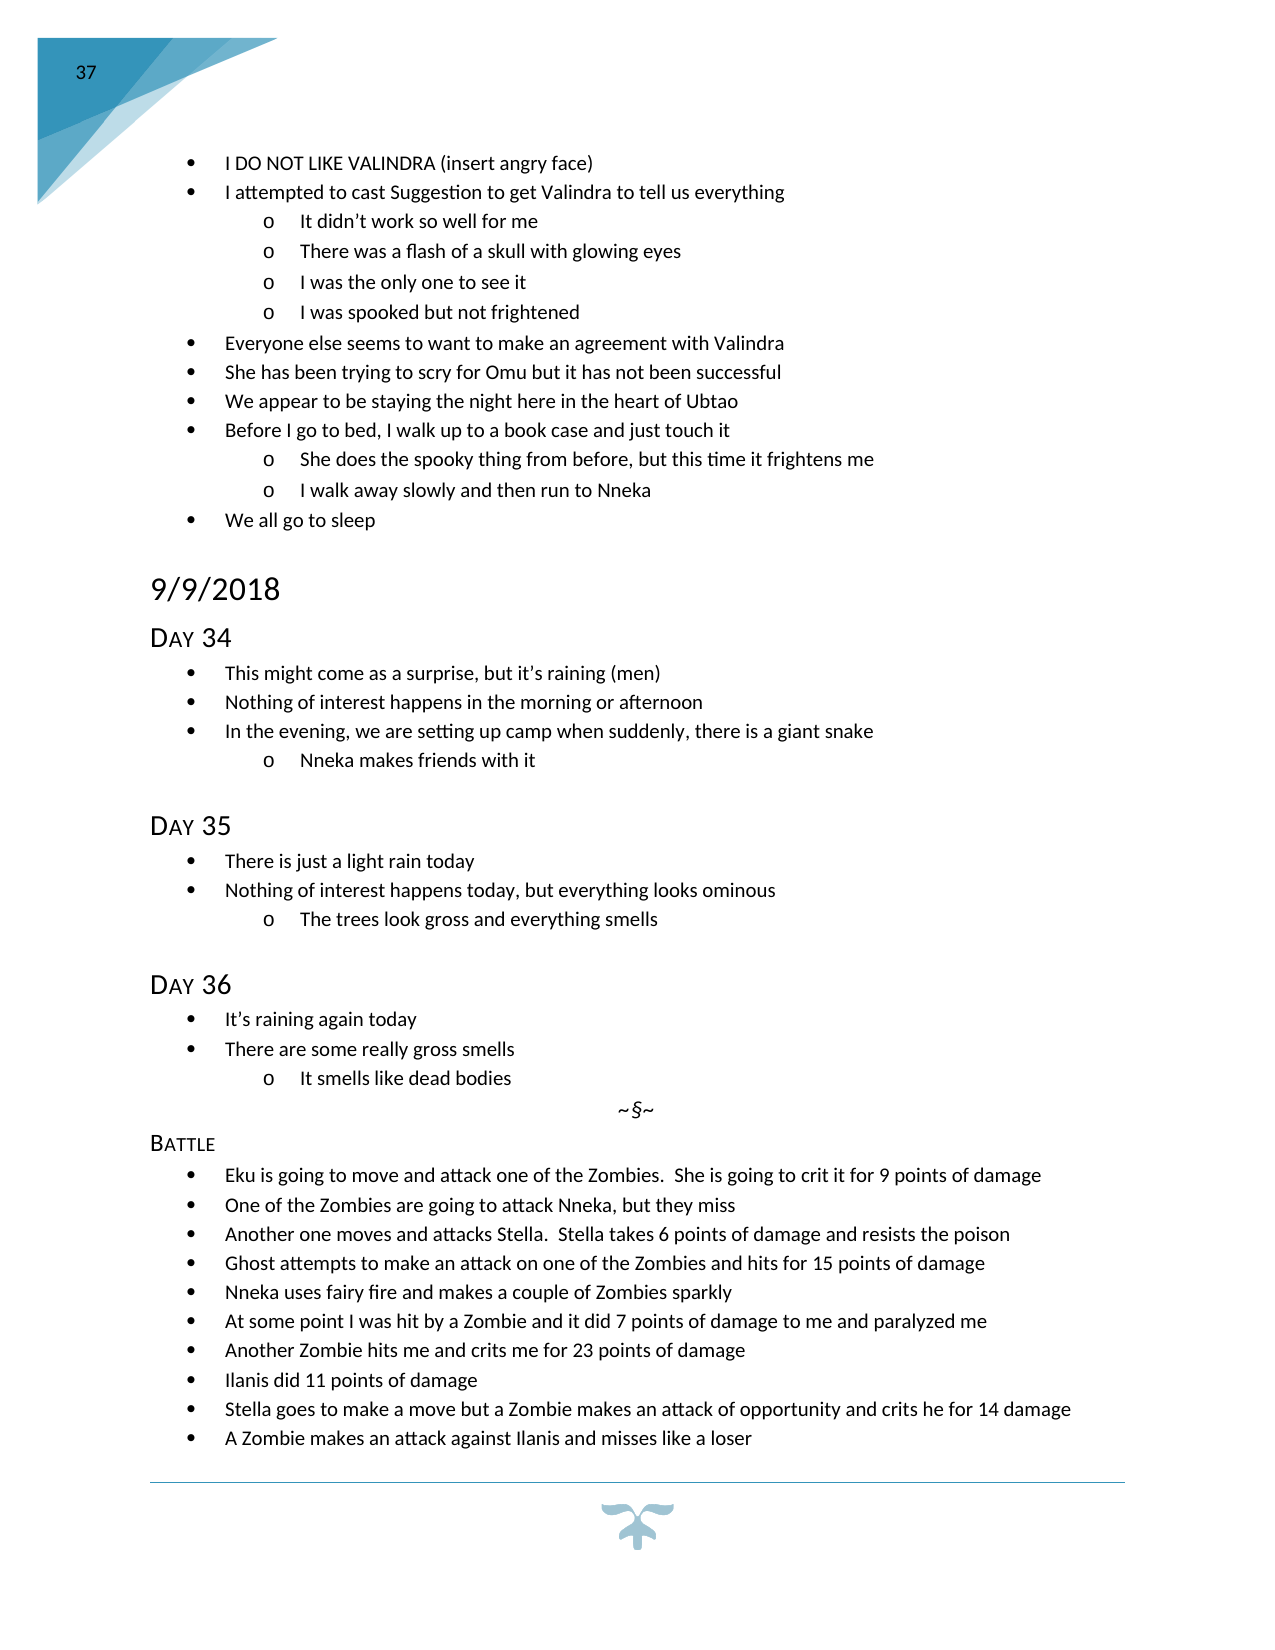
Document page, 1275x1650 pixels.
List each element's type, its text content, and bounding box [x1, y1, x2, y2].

list I DO NOT LIKE VALINDRA (insert angry face) [187, 150, 1125, 175]
list Stella goes to make a move but a Zombie makes an attack of opportunity and crits he for 14 damage [187, 1396, 1125, 1421]
list Eku is going to move and attack one of the Zombies. She is going to crit it for 9 points of damage [187, 1163, 1125, 1188]
list Nothing of interest happens in the morning or afternoon [187, 689, 1125, 714]
subtitle Day 35 [150, 807, 1125, 842]
list Another one moves and attacks Stella. Stella takes 6 points of damage and resists the poison [187, 1221, 1125, 1246]
list Ghost attempts to make an attack on one of the Zombies and hits for 15 points of damage [187, 1250, 1125, 1276]
list I was the only one to see it [262, 269, 1125, 296]
list In the evening, we are setting up camp when suddenly, there is a giant snake [187, 718, 1125, 743]
subtitle 9/9/2018 [150, 568, 1125, 609]
list Nothing of interest happens today, but everything looks ominous [187, 877, 1125, 902]
list Before I go to bed, I walk up to a book case and just touch it [187, 417, 1125, 443]
list Everyone else seems to want to make an agreement with Valindra [187, 330, 1125, 355]
list It smells like dead bodies [262, 1065, 1125, 1091]
list It didn’t work so well for me [262, 208, 1125, 235]
list There are some really gross smells [187, 1036, 1125, 1061]
subtitle Battle [150, 1128, 1125, 1158]
list I walk away slowly and then run to Nneka [262, 477, 1125, 503]
list I was spooked but not frightened [262, 299, 1125, 326]
list There is just a light rain today [187, 848, 1125, 873]
list The trees look gross and everything smells [262, 906, 1125, 933]
list At some point I was hit by a Zombie and it did 7 points of damage to me and paralyzed me [187, 1308, 1125, 1334]
list I attempted to cast Suggestion to get Valindra to tell us everything [187, 179, 1125, 204]
list We all go to sleep [187, 507, 1125, 533]
list Nneka makes friends with it [262, 747, 1125, 774]
list This might come as a surprise, but it’s raining (men) [187, 660, 1125, 685]
list Ilanis did 11 points of damage [187, 1367, 1125, 1392]
subtitle Day 34 [150, 619, 1125, 654]
list We appear to be staying the night here in the heart of Ubtao [187, 388, 1125, 414]
list Another Zombie hits me and crits me for 23 points of damage [187, 1338, 1125, 1363]
picture [37, 37, 279, 206]
list A Zombie makes an attack against Ilanis and misses like a loser [187, 1425, 1125, 1451]
list She does the spooky thing from before, but this time it frightens me [262, 447, 1125, 473]
subtitle Day 36 [150, 966, 1125, 1001]
list There was a flash of a skull with glowing eyes [262, 239, 1125, 265]
list One of the Zombies are going to attack Nneka, but they miss [187, 1192, 1125, 1217]
list She has been trying to scry for Omu but it has not been successful [187, 359, 1125, 384]
list Nneka uses fairy fire and makes a couple of Zombies sparkly [187, 1279, 1125, 1305]
subtitle ~§~ [150, 1095, 1125, 1123]
list It’s raining again today [187, 1007, 1125, 1032]
